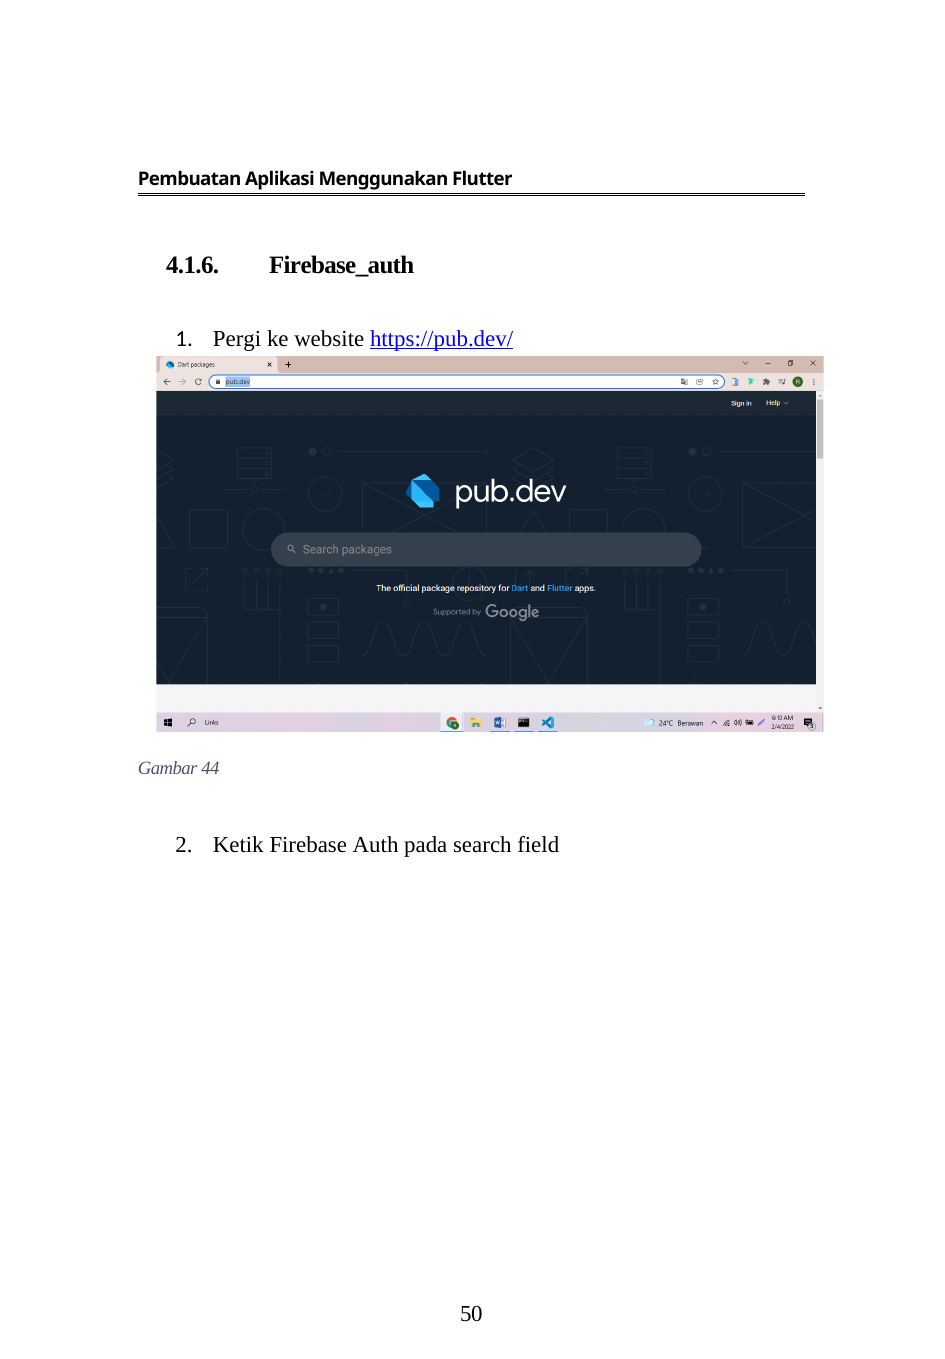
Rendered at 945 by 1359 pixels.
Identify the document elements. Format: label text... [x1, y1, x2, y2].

subtitle Firebase_auth [166, 250, 805, 279]
list Pergi ke website https://pub.dev/ [175, 324, 805, 352]
picture [156, 356, 824, 732]
list Ketik Firebase Auth pada search field [175, 831, 805, 857]
